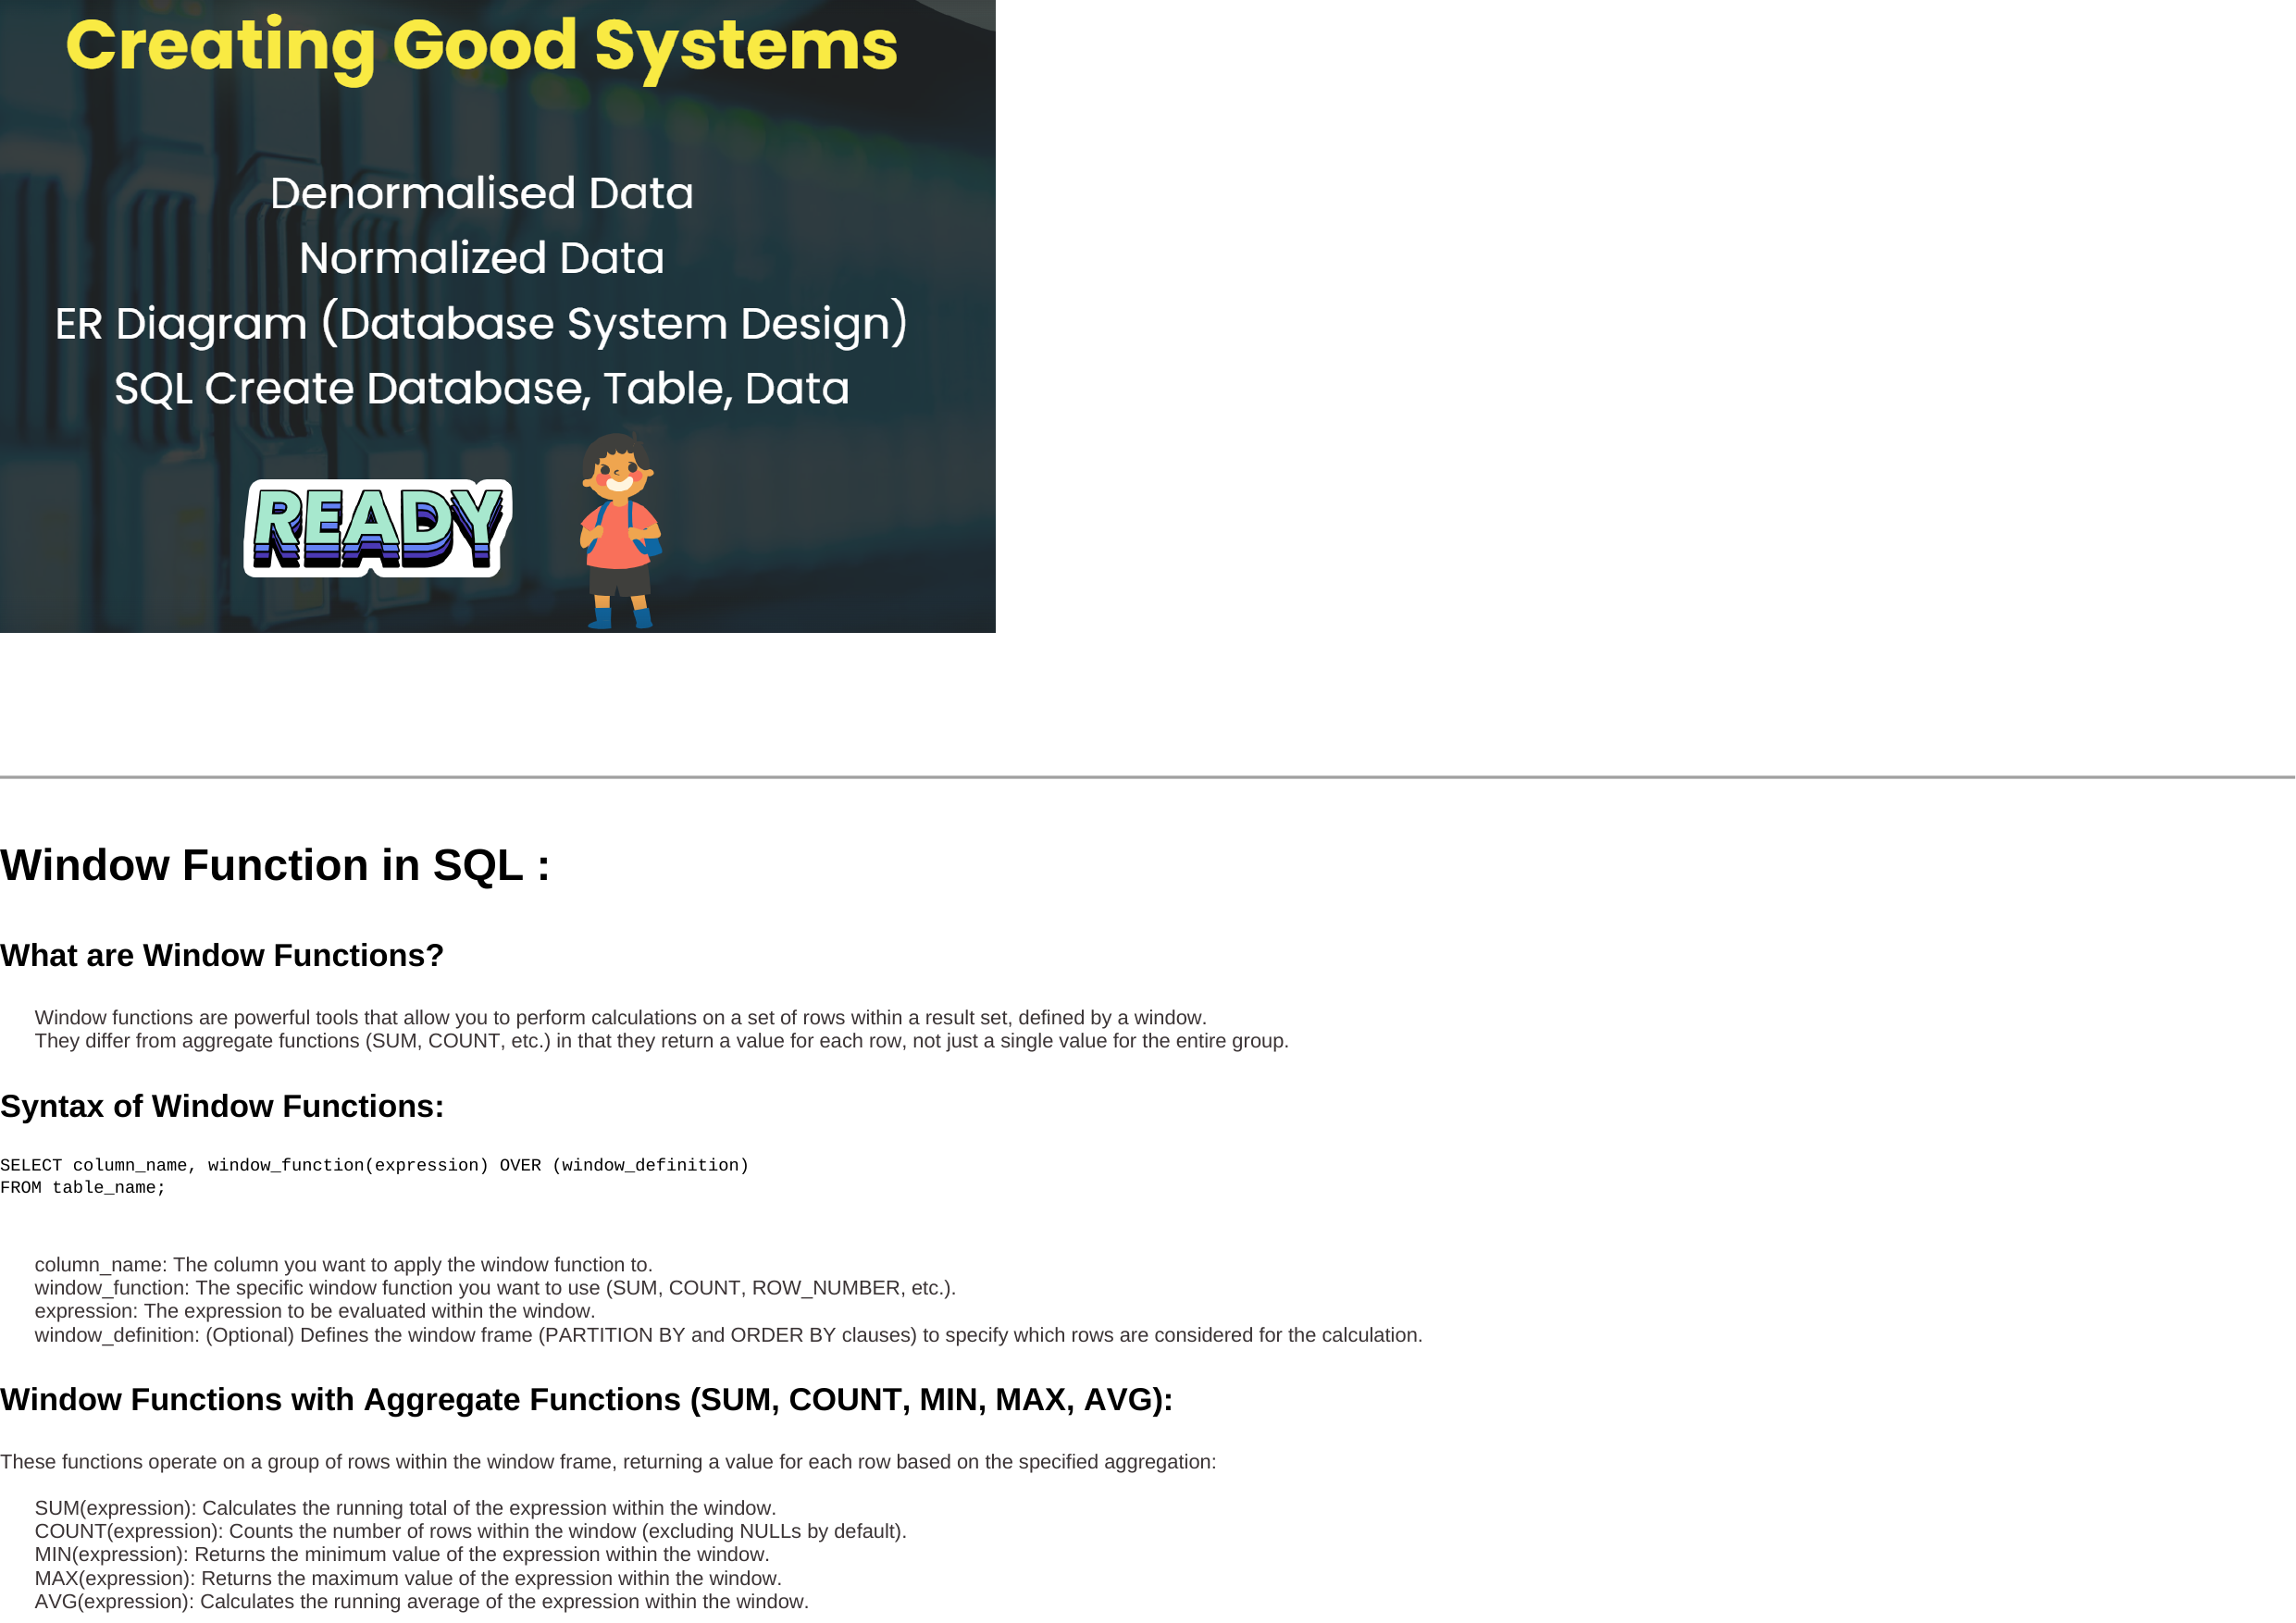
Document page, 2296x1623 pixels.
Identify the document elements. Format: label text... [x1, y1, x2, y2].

text These functions operate on a group of rows within the window frame, returning a value for each row based on the specified aggregation: [0, 1450, 2295, 1473]
subtitle Syntax of Window Functions: [0, 1087, 2295, 1123]
subtitle Window Function in SQL : [0, 838, 2295, 889]
list expression: The expression to be evaluated within the window. [34, 1299, 2295, 1322]
subtitle What are Window Functions? [0, 936, 2295, 973]
list AVG(expression): Calculates the running average of the expression within the window. [34, 1590, 2295, 1613]
text FROM table_name; [0, 1179, 2295, 1198]
list MAX(expression): Returns the maximum value of the expression within the window. [34, 1566, 2295, 1590]
list Window functions are powerful tools that allow you to perform calculations on a set of rows within a result set, defined by a window. [34, 1006, 2295, 1029]
subtitle Window Functions with Aggregate Functions (SUM, COUNT, MIN, MAX, AVG): [0, 1381, 2295, 1418]
picture [0, 0, 996, 633]
list COUNT(expression): Counts the number of rows within the window (excluding NULLs by default). [34, 1519, 2295, 1542]
list window_function: The specific window function you want to use (SUM, COUNT, ROW_NUMBER, etc.). [34, 1276, 2295, 1299]
list SUM(expression): Calculates the running total of the expression within the window. [34, 1496, 2295, 1519]
list They differ from aggregate functions (SUM, COUNT, etc.) in that they return a value for each row, not just a single value for the entire group. [34, 1029, 2295, 1052]
text SELECT column_name, window_function(expression) OVER (window_definition) [0, 1156, 2295, 1176]
list MIN(expression): Returns the minimum value of the expression within the window. [34, 1542, 2295, 1566]
list column_name: The column you want to apply the window function to. [34, 1253, 2295, 1276]
list window_definition: (Optional) Defines the window frame (PARTITION BY and ORDER BY clauses) to specify which rows are considered for the calculation. [34, 1322, 2295, 1346]
